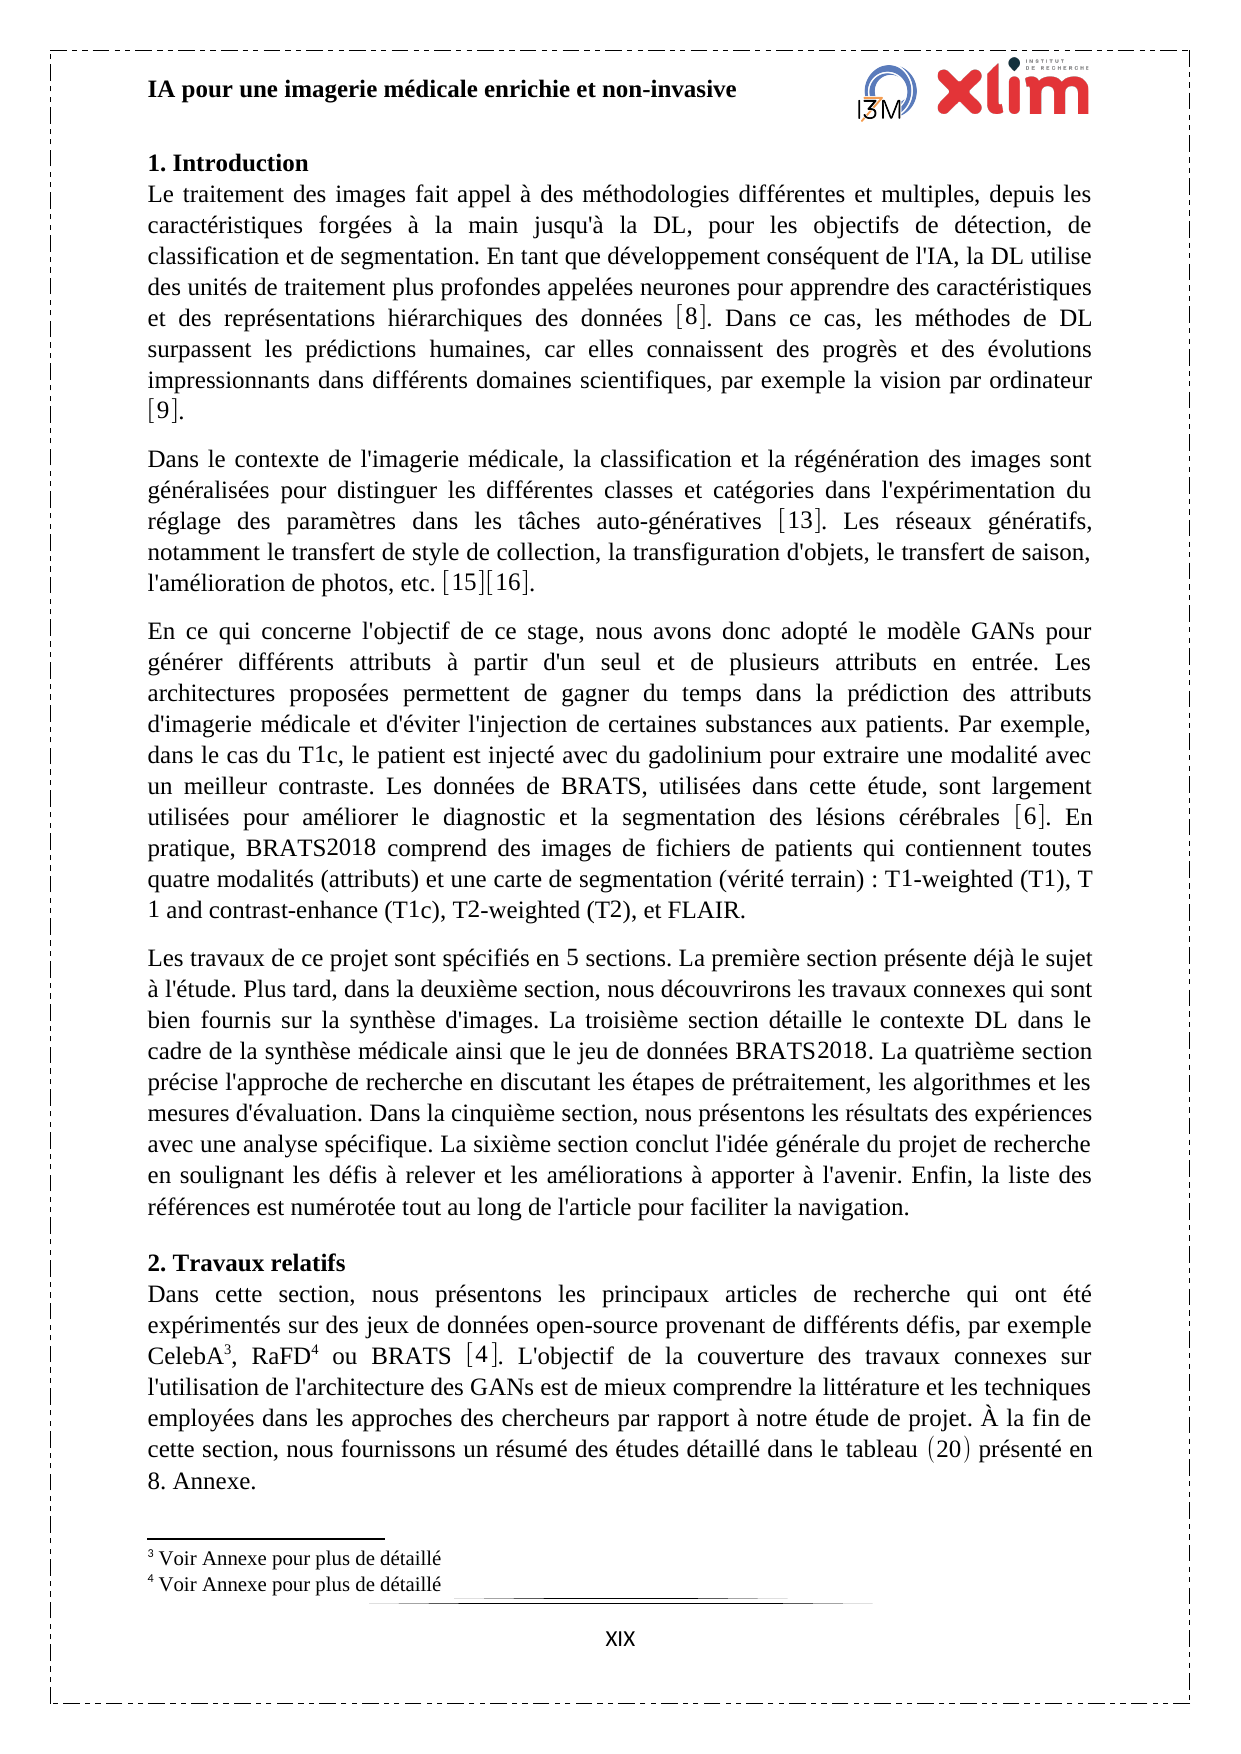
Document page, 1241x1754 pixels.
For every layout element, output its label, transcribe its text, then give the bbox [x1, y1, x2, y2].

subtitle 1. Introduction [147, 148, 1093, 176]
picture [937, 57, 1089, 114]
text Les travaux de ce projet sont spécifiés en sections. La première section présente déjà le sujet à l'étude. Plus tard, dans la deuxième section, nous découvrirons les travaux connexes qui sont bien fournis sur la synthèse d'images. La troisième section détaille le contexte DL dans le cadre de la synthèse médicale ainsi que le jeu de données BRATS. La quatrième section précise l'approche de recherche en discutant les étapes de prétraitement, les algorithmes et les mesures d'évaluation. Dans la cinquième section, nous présentons les résultats des expériences avec une analyse spécifique. La sixième section conclut l'idée générale du projet de recherche en soulignant les défis à relever et les améliorations à apporter à l'avenir. Enfin, la liste des références est numérotée tout au long de l'article pour faciliter la navigation. [147, 943, 1093, 1220]
text Dans cette section, nous présentons les principaux articles de recherche qui ont été expérimentés sur des jeux de données open-source provenant de différents défis, par exemple CelebA, RaFD ou BRATS . L'objectif de la couverture des travaux connexes sur l'utilisation de l'architecture des GANs est de mieux comprendre la littérature et les techniques employées dans les approches des chercheurs par rapport à notre étude de projet. À la fin de cette section, nous fournissons un résumé des études détaillé dans le tableau présenté en 8. Annexe. [147, 1279, 1093, 1495]
text Dans le contexte de l'imagerie médicale, la classification et la régénération des images sont généralisées pour distinguer les différentes classes et catégories dans l'expérimentation du réglage des paramètres dans les tâches auto-génératives . Les réseaux génératifs, notamment le transfert de style de collection, la transfiguration d'objets, le transfert de saison, l'amélioration de photos, etc. . [147, 444, 1093, 597]
text En ce qui concerne l'objectif de ce stage, nous avons donc adopté le modèle GANs pour générer différents attributs à partir d'un seul et de plusieurs attributs en entrée. Les architectures proposées permettent de gagner du temps dans la prédiction des attributs d'imagerie médicale et d'éviter l'injection de certaines substances aux patients. Par exemple, dans le cas du Tc, le patient est injecté avec du gadolinium pour extraire une modalité avec un meilleur contraste. Les données de BRATS, utilisées dans cette étude, sont largement utilisées pour améliorer le diagnostic et la segmentation des lésions cérébrales . En pratique, BRATS comprend des images de fichiers de patients qui contiennent toutes quatre modalités (attributs) et une carte de segmentation (vérité terrain) : T-weighted (T), T and contrast-enhance (Tc), T-weighted (T), et FLAIR. [147, 616, 1093, 924]
text Le traitement des images fait appel à des méthodologies différentes et multiples, depuis les caractéristiques forgées à la main jusqu'à la DL, pour les objectifs de détection, de classification et de segmentation. En tant que développement conséquent de l'IA, la DL utilise des unités de traitement plus profondes appelées neurones pour apprendre des caractéristiques et des représentations hiérarchiques des données . Dans ce cas, les méthodes de DL surpassent les prédictions humaines, car elles connaissent des progrès et des évolutions impressionnants dans différents domaines scientifiques, par exemple la vision par ordinateur . [147, 179, 1093, 425]
picture [858, 65, 917, 122]
subtitle 2. Travaux relatifs [147, 1248, 1093, 1276]
